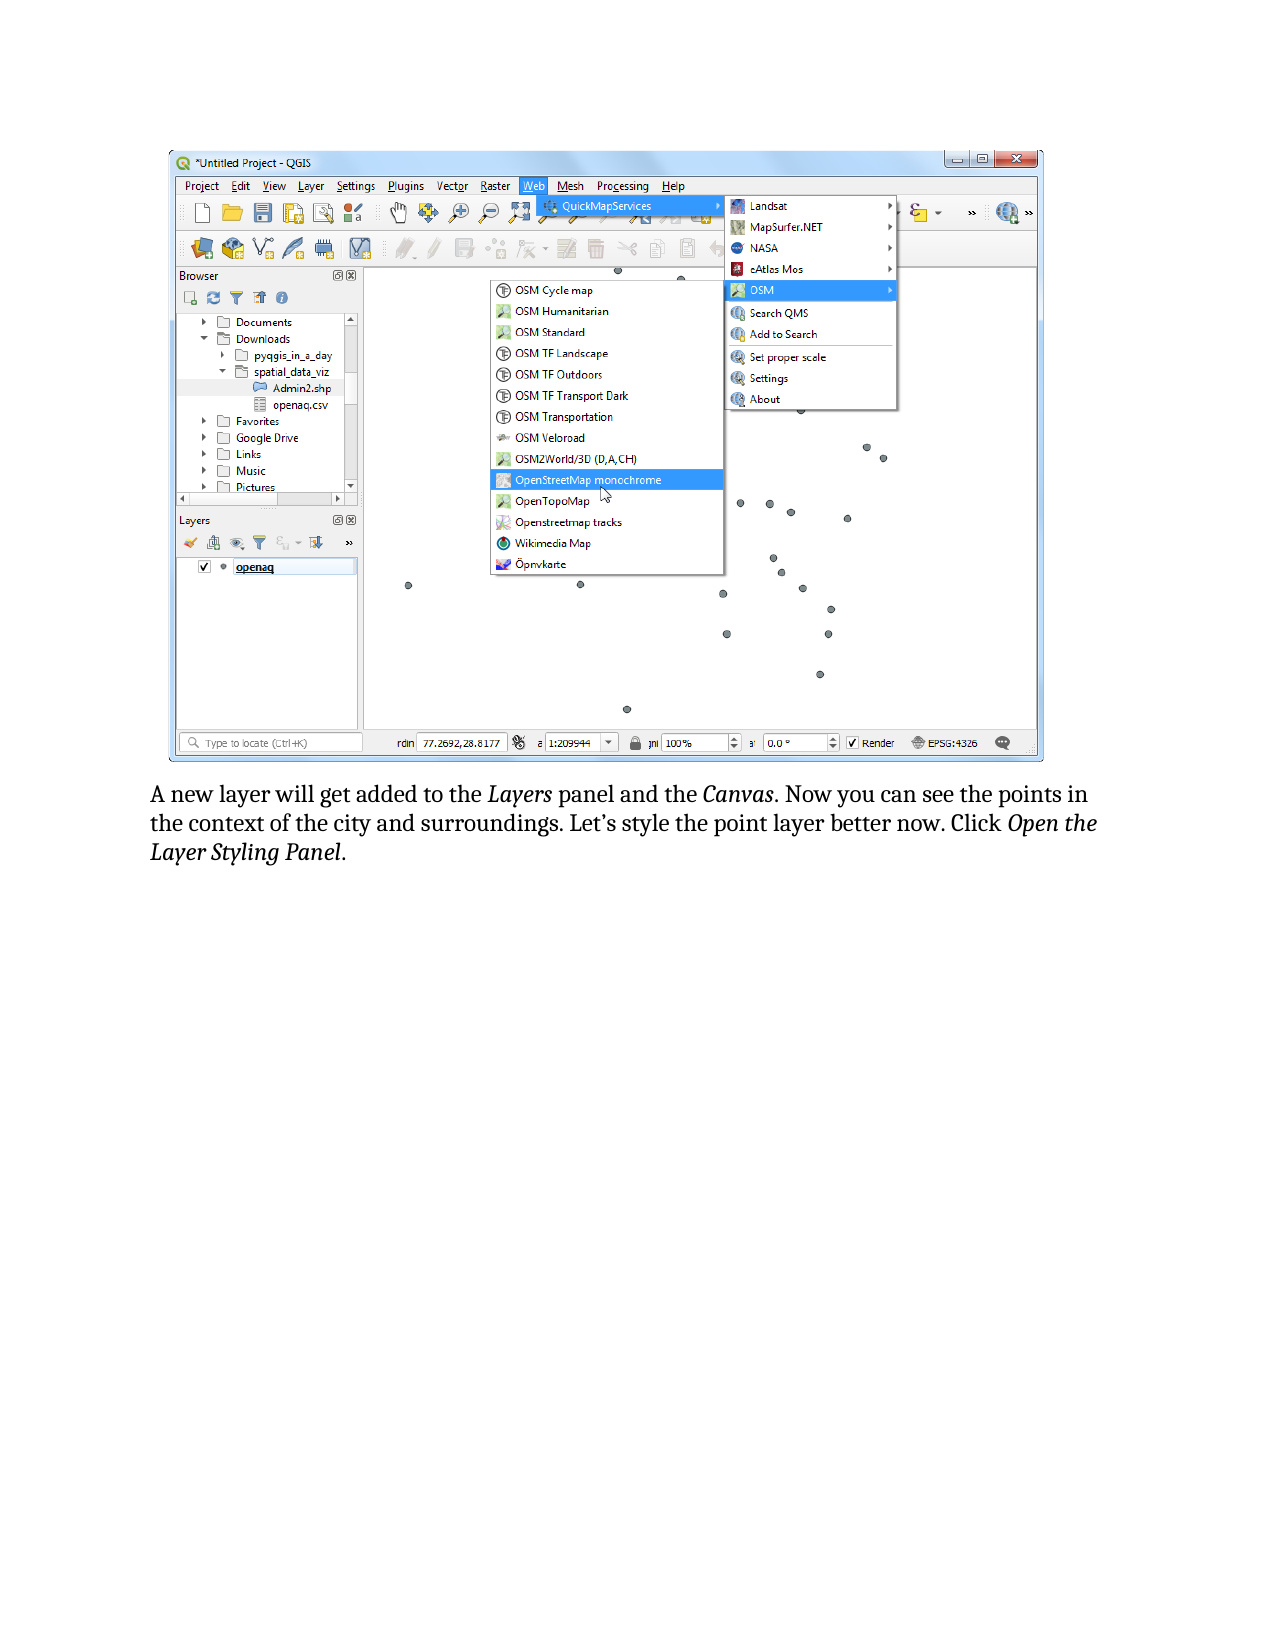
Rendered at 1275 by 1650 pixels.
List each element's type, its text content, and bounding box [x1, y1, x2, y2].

picture [168, 150, 1044, 762]
text A new layer will get added to the Layers panel and the Canvas. Now you can see the points in the context of the city and surroundings. Let’s style the point layer better now. Click Open the Layer Styling Panel. [150, 780, 1125, 867]
